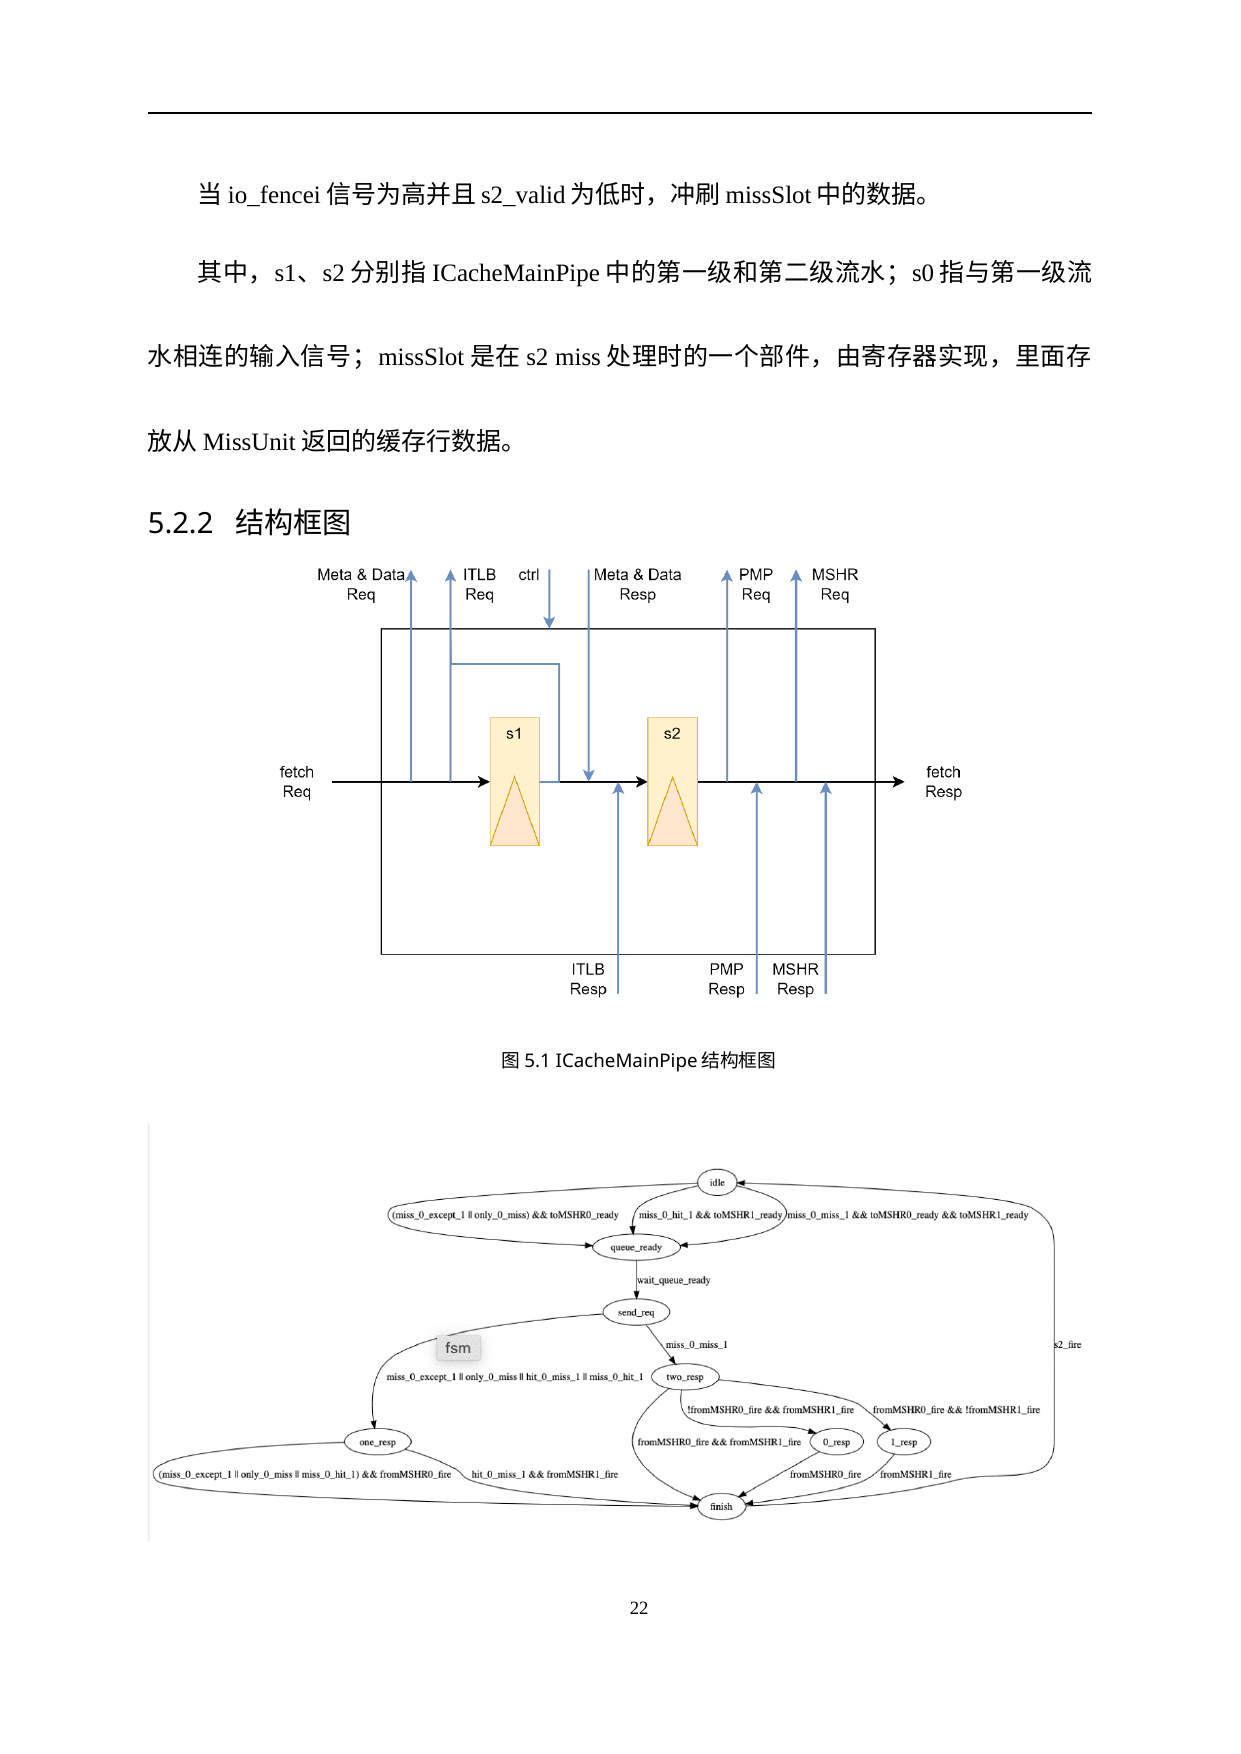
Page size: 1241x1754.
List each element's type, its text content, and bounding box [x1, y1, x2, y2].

picture [147, 1123, 1093, 1541]
text 当io_fencei信号为高并且s2_valid为低时，冲刷missSlot中的数据。 [148, 159, 1092, 227]
text 图5.1 ICacheMainPipe结构框图 [148, 1042, 1092, 1076]
text 结构框图 [148, 500, 1092, 542]
picture [267, 559, 973, 1002]
text 其中，s1、s2分别指ICacheMainPipe中的第一级和第二级流水；s0指与第一级流水相连的输入信号；missSlot是在s2 miss处理时的一个部件，由寄存器实现，里面存放从MissUnit返回的缓存行数据。 [148, 236, 1092, 474]
